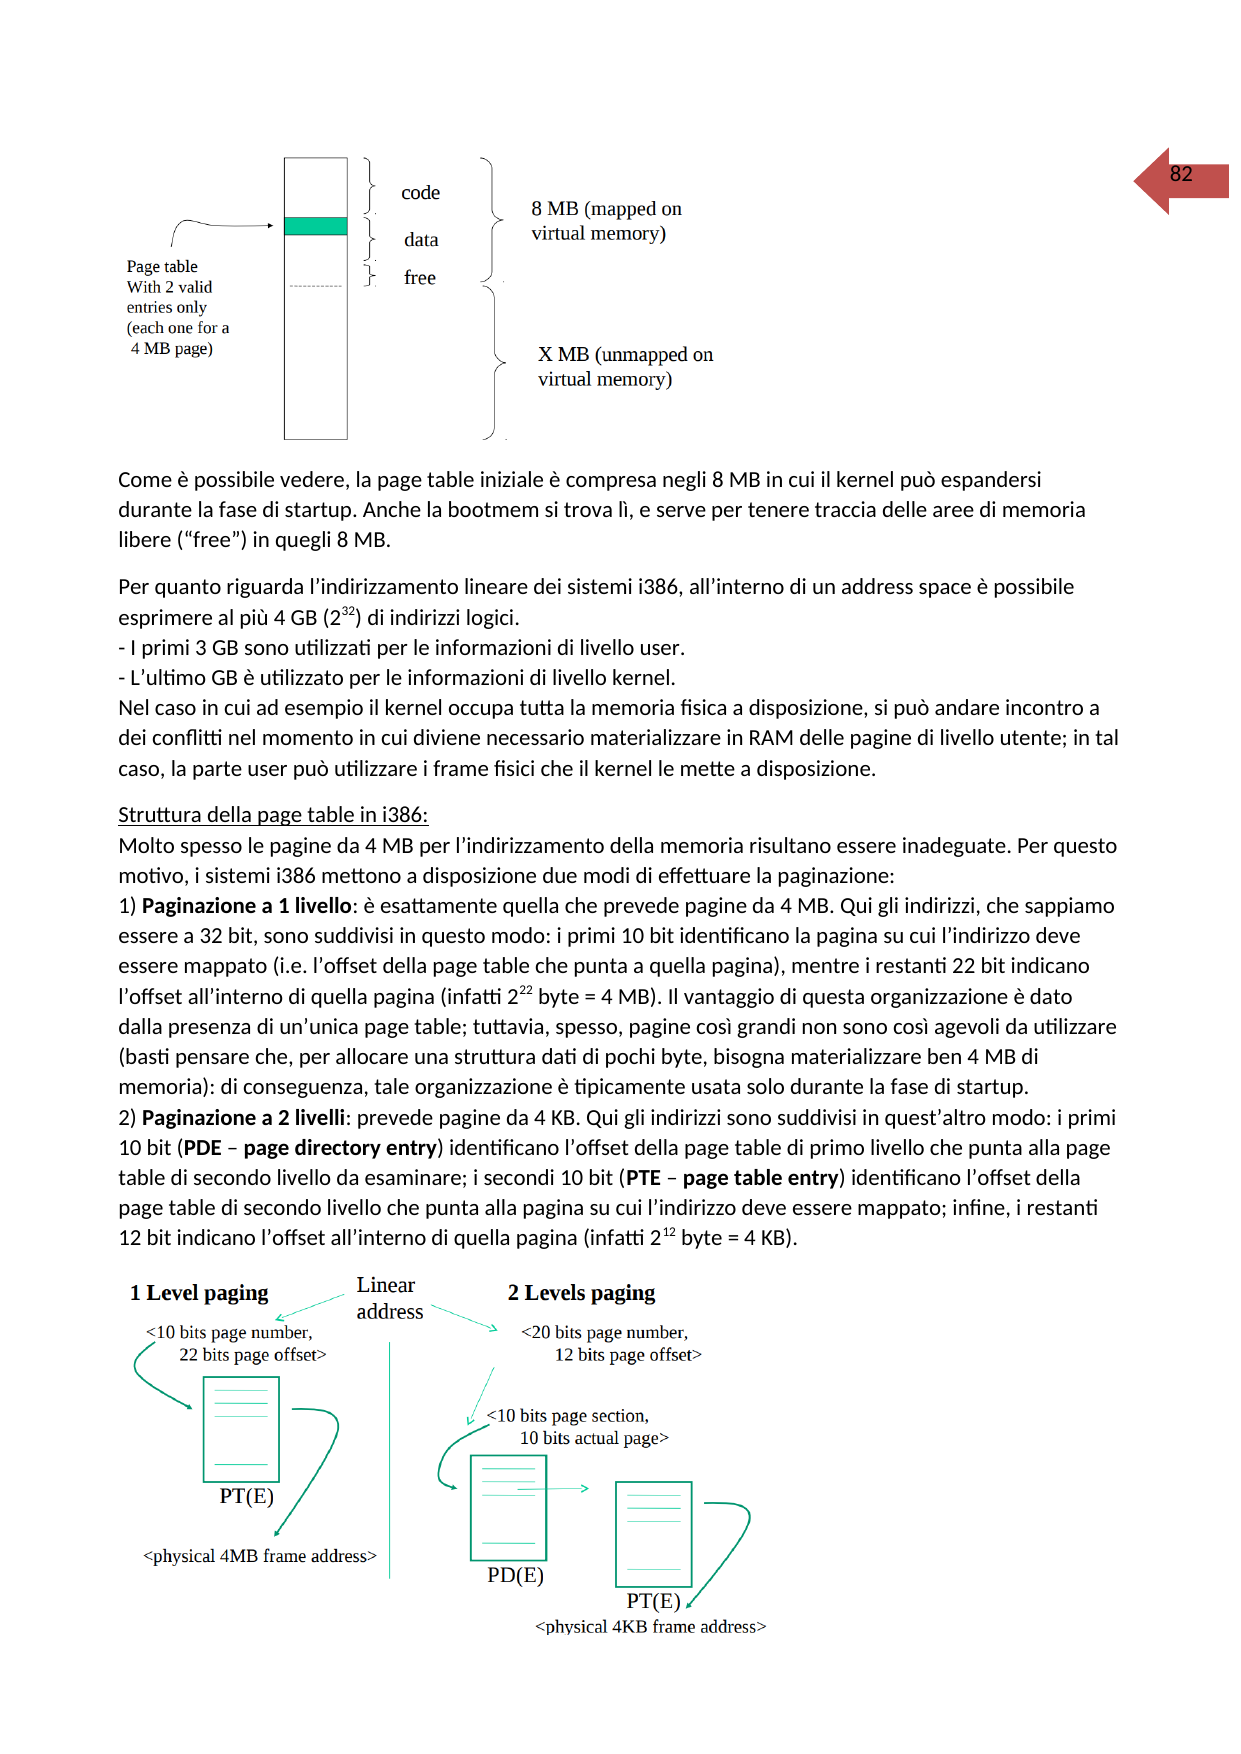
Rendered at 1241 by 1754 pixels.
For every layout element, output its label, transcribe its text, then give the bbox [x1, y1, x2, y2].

text Come è possibile vedere, la page table iniziale è compresa negli 8 MB in cui il kernel può espandersi durante la fase di startup. Anche la bootmem si trova lì, e serve per tenere traccia delle aree di memoria libere (“free”) in quegli 8 MB. [118, 465, 1122, 554]
picture [118, 147, 724, 447]
text Struttura della page table in i386: Molto spesso le pagine da 4 MB per l’indirizzamento della memoria risultano essere inadeguate. Per questo motivo, i sistemi i386 mettono a disposizione due modi di effettuare la paginazione: 1) Paginazione a 1 livello: è esattamente quella che prevede pagine da 4 MB. Qui gli indirizzi, che sappiamo essere a 32 bit, sono suddivisi in questo modo: i primi 10 bit identificano la pagina su cui l’indirizzo deve essere mappato (i.e. l’offset della page table che punta a quella pagina), mentre i restanti 22 bit indicano l’offset all’interno di quella pagina (infatti 222 byte = 4 MB). Il vantaggio di questa organizzazione è dato dalla presenza di un’unica page table; tuttavia, spesso, pagine così grandi non sono così agevoli da utilizzare (basti pensare che, per allocare una struttura dati di pochi byte, bisogna materializzare ben 4 MB di memoria): di conseguenza, tale organizzazione è tipicamente usata solo durante la fase di startup. 2) Paginazione a 2 livelli: prevede pagine da 4 KB. Qui gli indirizzi sono suddivisi in quest’altro modo: i primi 10 bit (PDE – page directory entry) identificano l’offset della page table di primo livello che punta alla page table di secondo livello da esaminare; i secondi 10 bit (PTE – page table entry) identificano l’offset della page table di secondo livello che punta alla pagina su cui l’indirizzo deve essere mappato; infine, i restanti 12 bit indicano l’offset all’interno di quella pagina (infatti 212 byte = 4 KB). [118, 801, 1122, 1252]
text Per quanto riguarda l’indirizzamento lineare dei sistemi i386, all’interno di un address space è possibile esprimere al più 4 GB (232) di indirizzi logici. - I primi 3 GB sono utilizzati per le informazioni di livello user. - L’ultimo GB è utilizzato per le informazioni di livello kernel. Nel caso in cui ad esempio il kernel occupa tutta la memoria fisica a disposizione, si può andare incontro a dei conflitti nel momento in cui diviene necessario materializzare in RAM delle pagine di livello utente; in tal caso, la parte user può utilizzare i frame fisici che il kernel le mette a disposizione. [118, 572, 1122, 782]
picture [118, 1270, 771, 1635]
